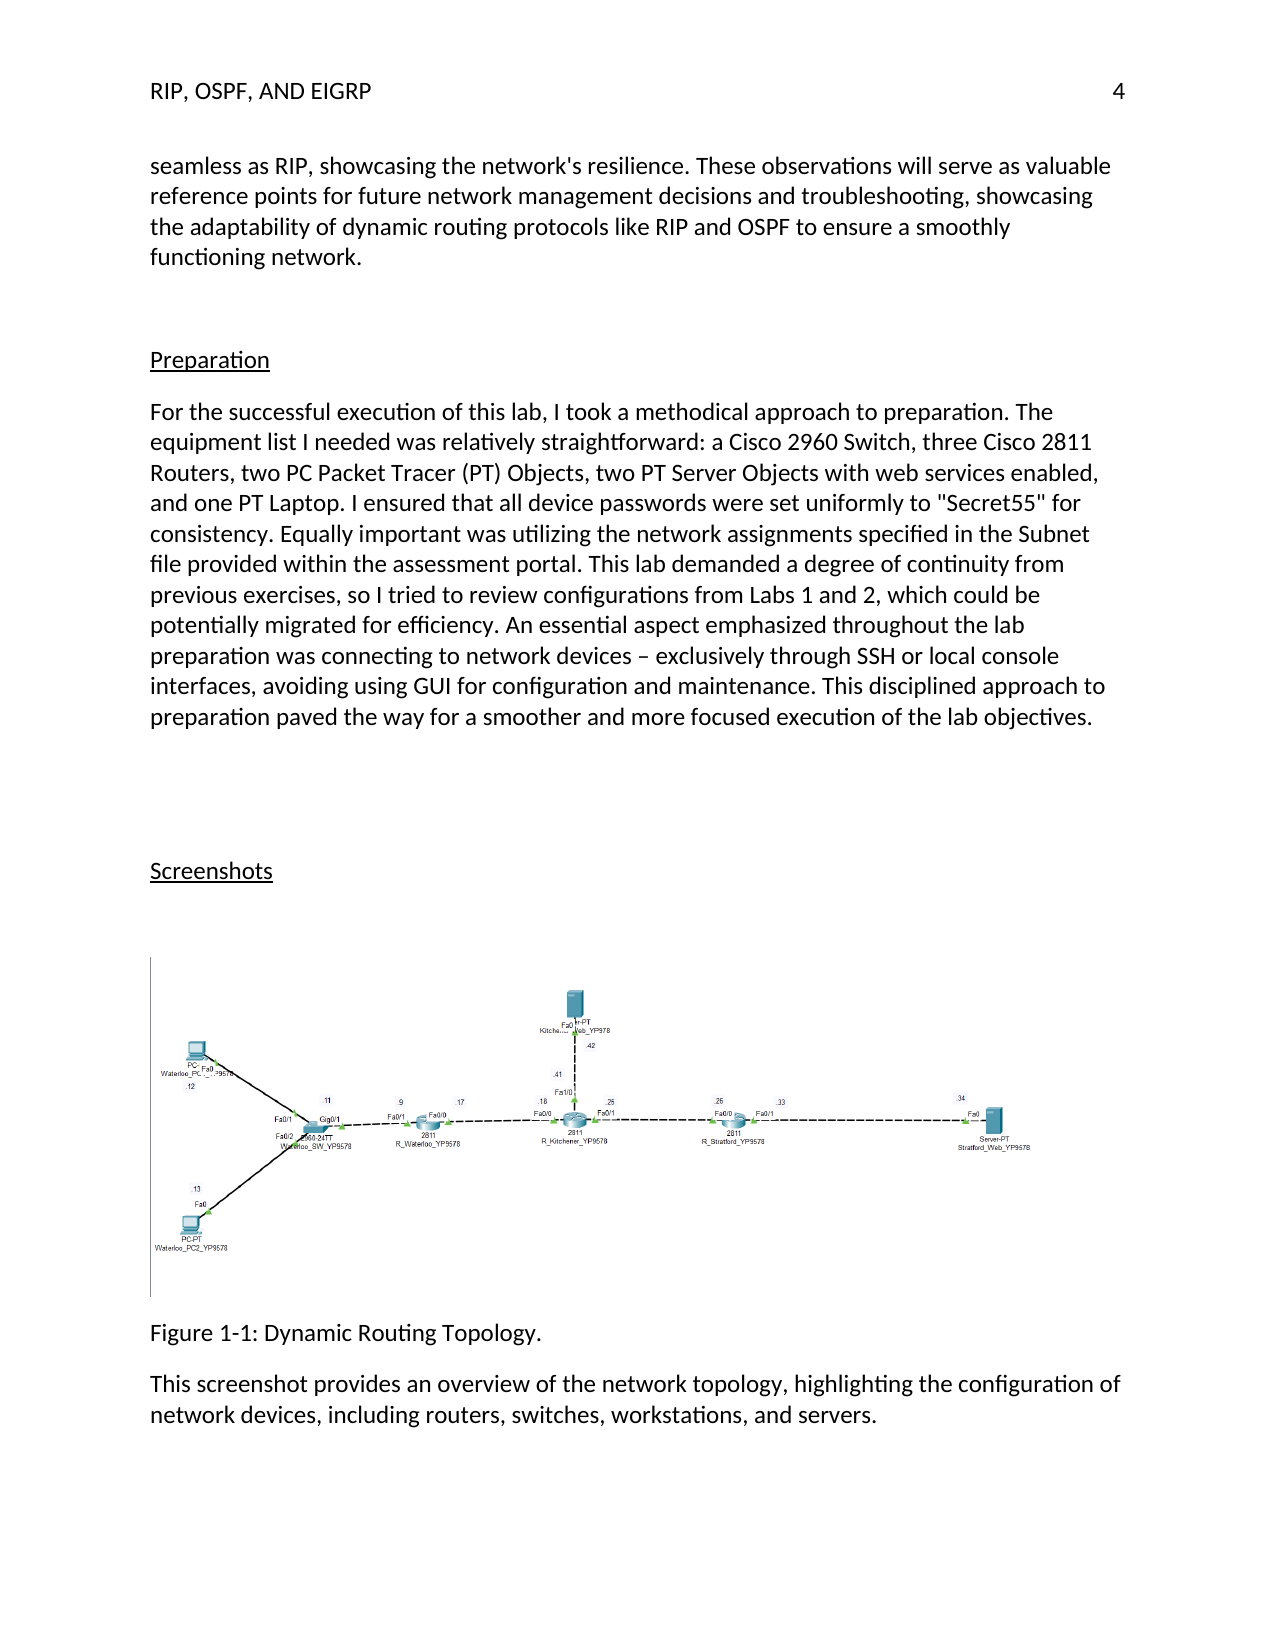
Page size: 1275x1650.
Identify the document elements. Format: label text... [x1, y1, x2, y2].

subtitle Preparation [150, 344, 1125, 375]
text This screenshot provides an overview of the network topology, highlighting the configuration of network devices, including routers, switches, workstations, and servers. [150, 1368, 1125, 1429]
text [150, 150, 1125, 272]
subtitle Screenshots [150, 855, 1125, 885]
text Figure 1-1: Dynamic Routing Topology. [150, 1317, 1125, 1347]
text For the successful execution of this lab, I took a methodical approach to preparation. The equipment list I needed was relatively straightforward: a Cisco 2960 Switch, three Cisco 2811 Routers, two PC Packet Tracer (PT) Objects, two PT Server Objects with web services enabled, and one PT Laptop. I ensured that all device passwords were set uniformly to "Secret55" for consistency. Equally important was utilizing the network assignments specified in the Subnet file provided within the assessment portal. This lab demanded a degree of continuity from previous exercises, so I tried to review configurations from Labs 1 and 2, which could be potentially migrated for efficiency. An essential aspect emphasized throughout the lab preparation was connecting to network devices – exclusively through SSH or local console interfaces, avoiding using GUI for configuration and maintenance. This disciplined approach to preparation paved the way for a smoother and more focused execution of the lab objectives. [150, 396, 1125, 731]
picture [150, 957, 1125, 1297]
